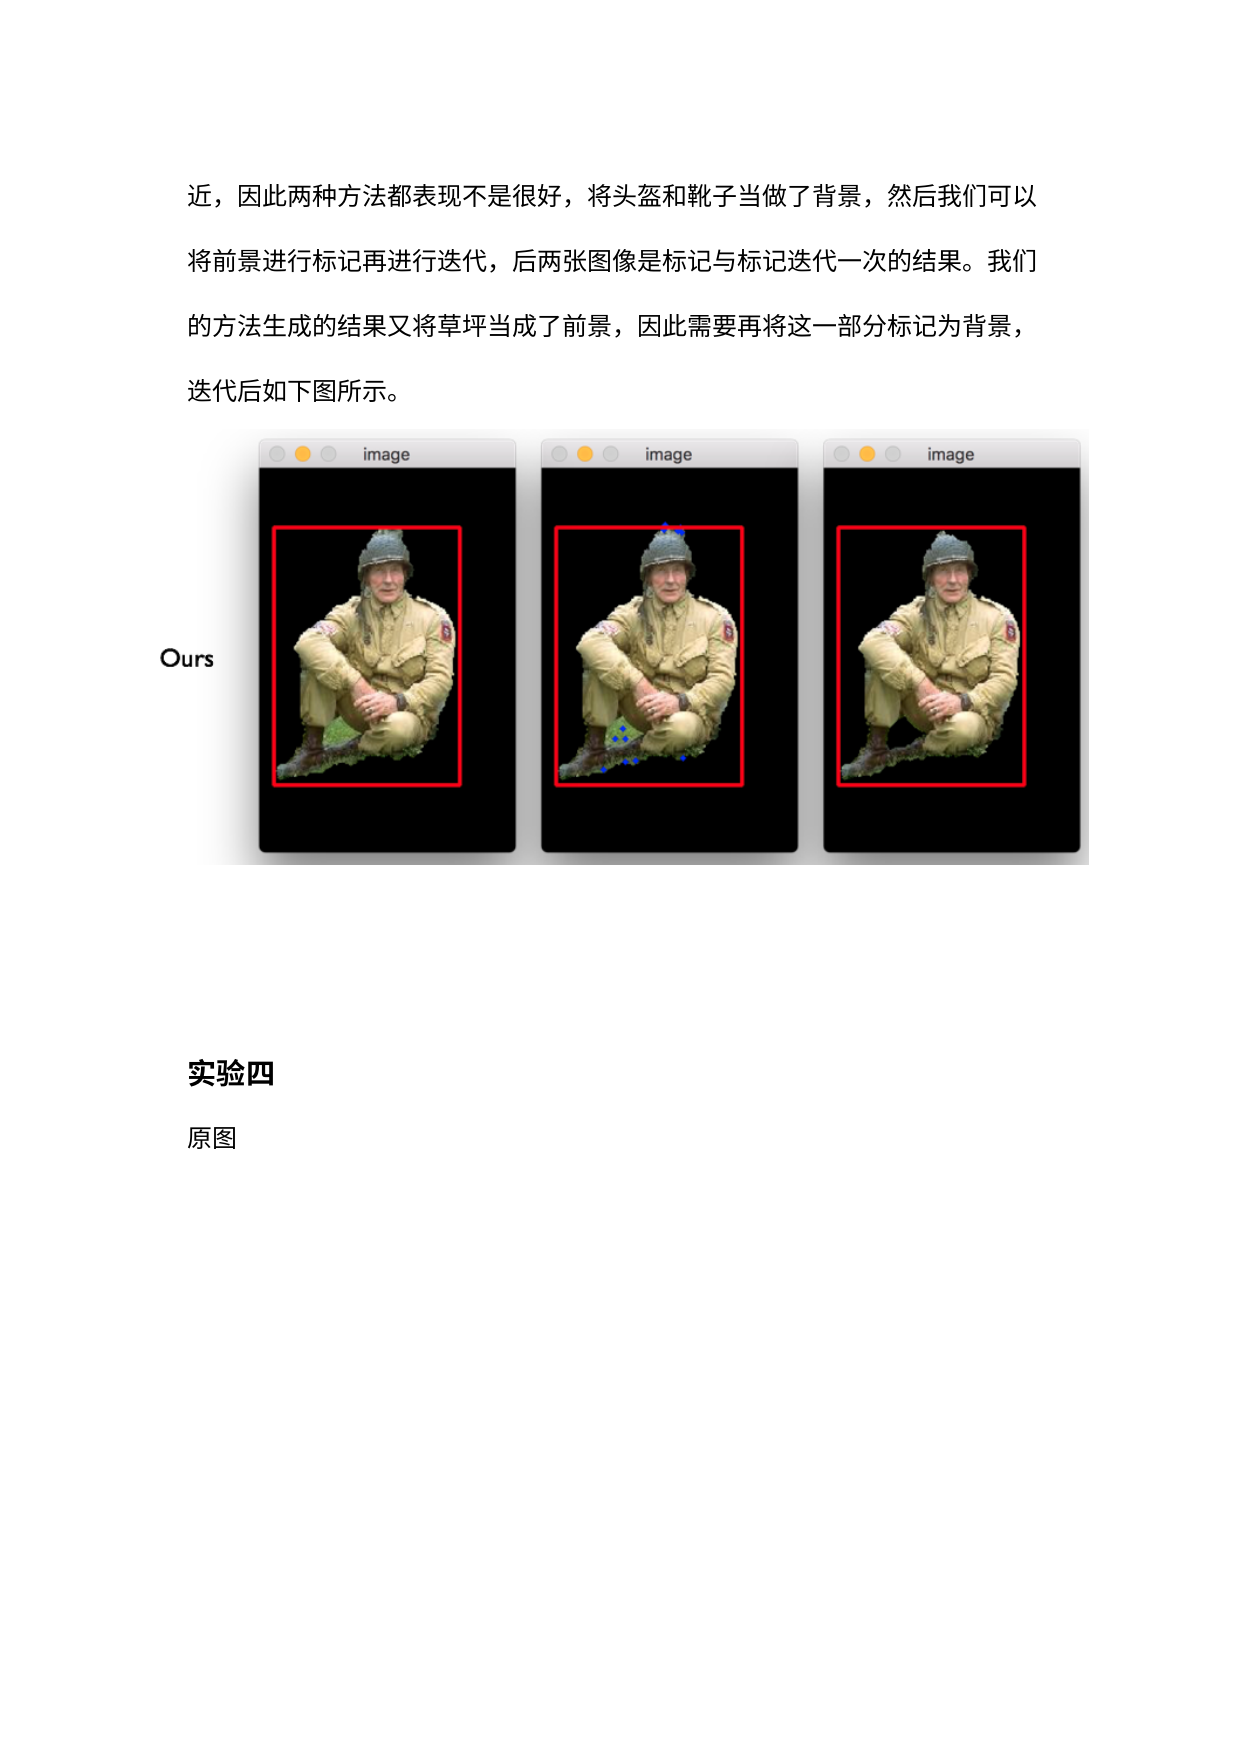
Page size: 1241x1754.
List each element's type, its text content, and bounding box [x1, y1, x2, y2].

text 实验四 [187, 1039, 1053, 1104]
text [187, 162, 1053, 422]
picture [158, 429, 1089, 865]
text 原图 [187, 1104, 1053, 1169]
